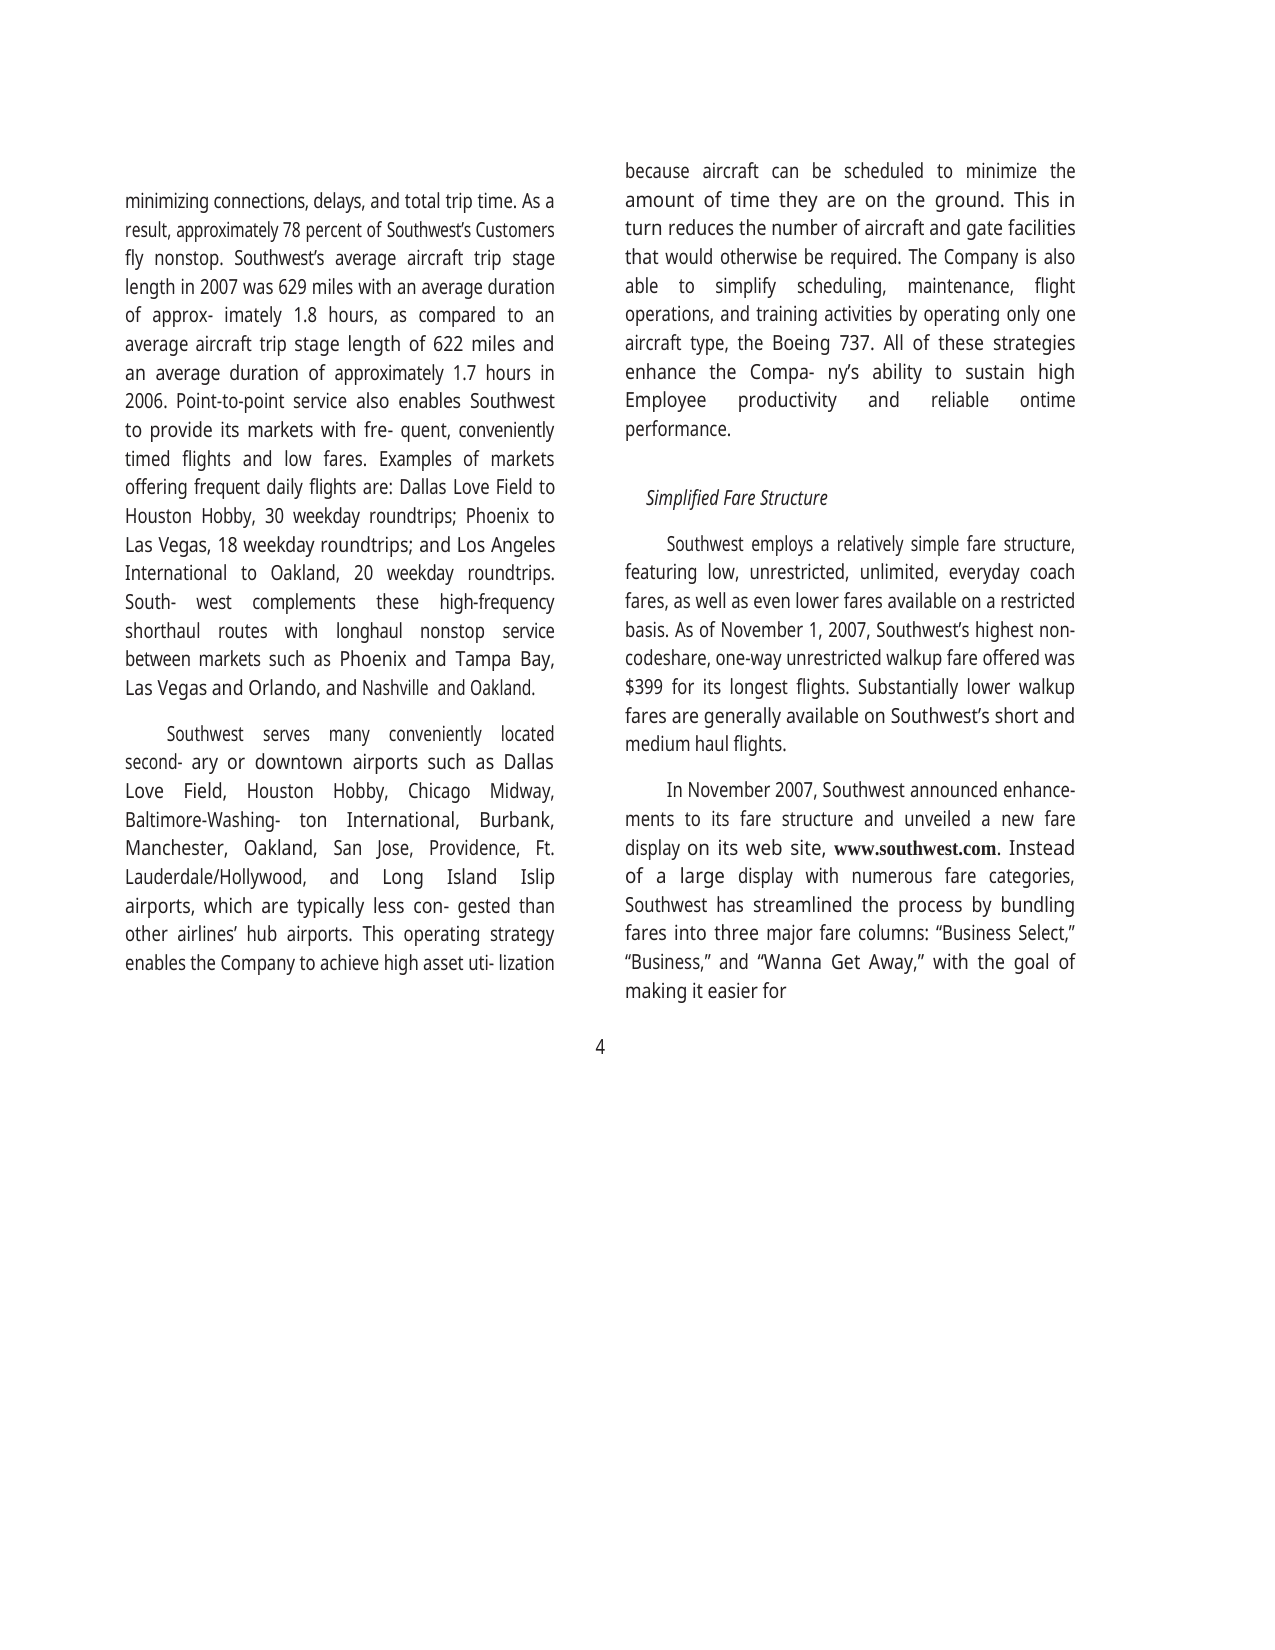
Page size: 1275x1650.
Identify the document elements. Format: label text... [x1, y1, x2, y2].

text $399 for its longest flights. Substantially lower walkup fares are generally available on Southwest’s short and medium haul flights. [625, 672, 1076, 758]
text Southwest serves many conveniently located second- ary or downtown airports such as Dallas Love Field, Houston Hobby, Chicago Midway, Baltimore-Washing- ton International, Burbank, Manchester, Oakland, San Jose, Providence, Ft. Lauderdale/Hollywood, and Long Island Islip airports, which are typically less con- gested than other airlines’ hub airports. This operating strategy enables the Company to achieve high asset uti- lization because aircraft can be scheduled to minimize the amount of time they are on the ground. This in turn reduces the number of aircraft and gate facilities that would otherwise be required. The Company is also able to simplify scheduling, maintenance, flight operations, and training activities by operating only one aircraft type, the Boeing 737. All of these strategies enhance the Compa- ny’s ability to sustain high Employee productivity and reliable ontime performance. [625, 156, 1076, 442]
text minimizing connections, delays, and total trip time. As a result, approximately 78 percent of Southwest’s Customers fly nonstop. Southwest’s average aircraft trip stage length in 2007 was 629 miles with an average duration of approx- imately 1.8 hours, as compared to an average aircraft trip stage length of 622 miles and an average duration of approximately 1.7 hours in 2006. Point-to-point service also enables Southwest to provide its markets with fre- quent, conveniently timed flights and low fares. Examples of markets offering frequent daily flights are: Dallas Love Field to Houston Hobby, 30 weekday roundtrips; Phoenix to Las Vegas, 18 weekday roundtrips; and Los Angeles International to Oakland, 20 weekday roundtrips. South- west complements these high-frequency shorthaul routes with longhaul nonstop service between markets such as Phoenix and Tampa Bay, Las Vegas and Orlando, and Nashville and Oakland. [125, 186, 555, 701]
text Southwest serves many conveniently located second- ary or downtown airports such as Dallas Love Field, Houston Hobby, Chicago Midway, Baltimore-Washing- ton International, Burbank, Manchester, Oakland, San Jose, Providence, Ft. Lauderdale/Hollywood, and Long Island Islip airports, which are typically less con- gested than other airlines’ hub airports. This operating strategy enables the Company to achieve high asset uti- lization because aircraft can be scheduled to minimize the amount of time they are on the ground. This in turn reduces the number of aircraft and gate facilities that would otherwise be required. The Company is also able to simplify scheduling, maintenance, flight operations, and training activities by operating only one aircraft type, the Boeing 737. All of these strategies enhance the Compa- ny’s ability to sustain high Employee productivity and reliable ontime performance. [125, 719, 555, 976]
text Southwest employs a relatively simple fare structure, featuring low, unrestricted, unlimited, everyday coach fares, as well as even lower fares available on a restricted basis. As of November 1, 2007, Southwest’s highest non- codeshare, one-way unrestricted walkup fare offered was [625, 529, 1076, 672]
text 4 [112, 1032, 1088, 1060]
text In November 2007, Southwest announced enhance- ments to its fare structure and unveiled a new fare display on its web site, www.southwest.com. Instead of a large display with numerous fare categories, Southwest has streamlined the process by bundling fares into three major fare columns: “Business Select,” “Business,” and “Wanna Get Away,” with the goal of making it easier for [625, 775, 1076, 1004]
text Simplified Fare Structure [646, 483, 1096, 511]
